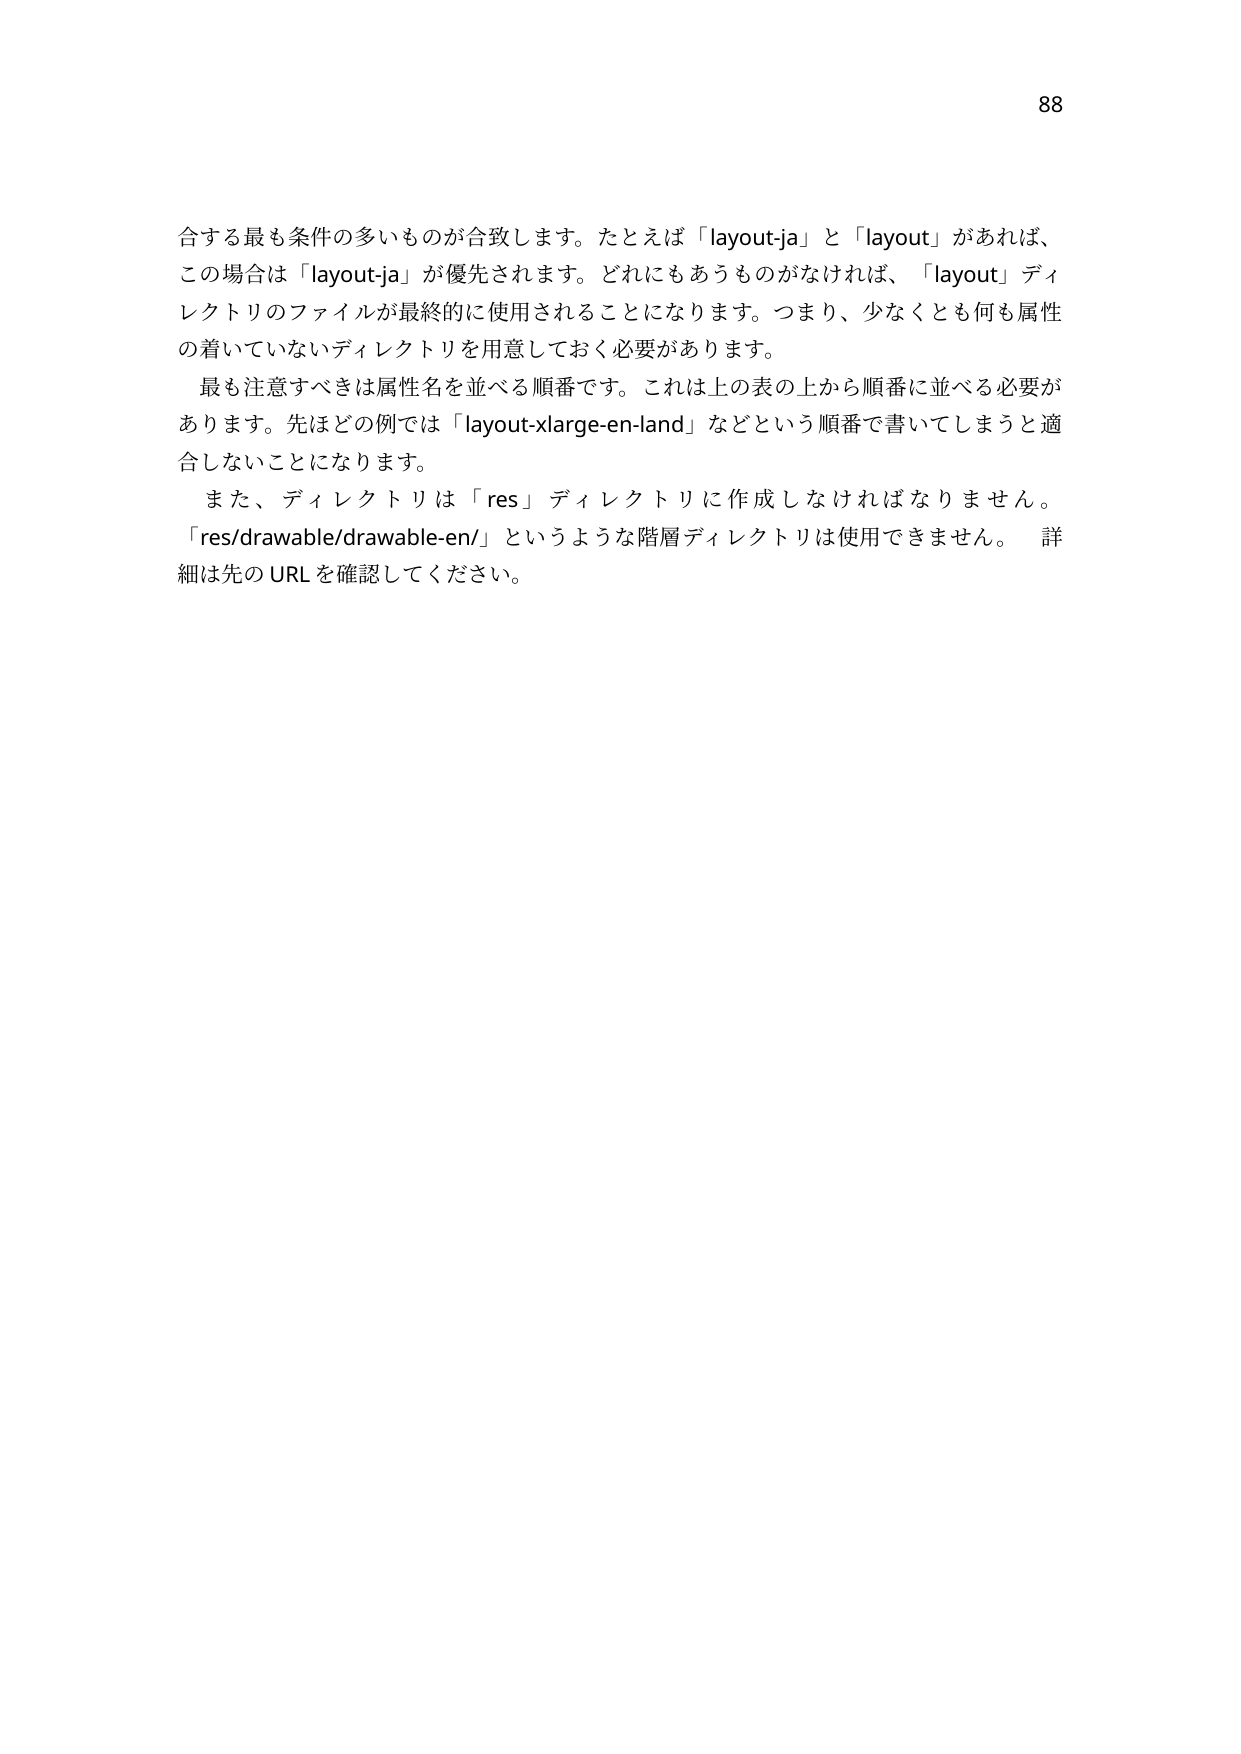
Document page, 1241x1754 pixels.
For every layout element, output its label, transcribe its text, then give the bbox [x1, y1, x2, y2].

text 最も注意すべきは属性名を並べる順番です。これは上の表の上から順番に並べる必要があります。先ほどの例では「layout-xlarge-en-land」などという順番で書いてしまうと適合しないことになります。 [177, 367, 1063, 479]
text また、ディレクトリは「res」ディレクトリに作成しなければなりません。「res/drawable/drawable-en/」というような階層ディレクトリは使用できません。 詳細は先のURLを確認してください。 [177, 479, 1063, 592]
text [177, 217, 1063, 367]
